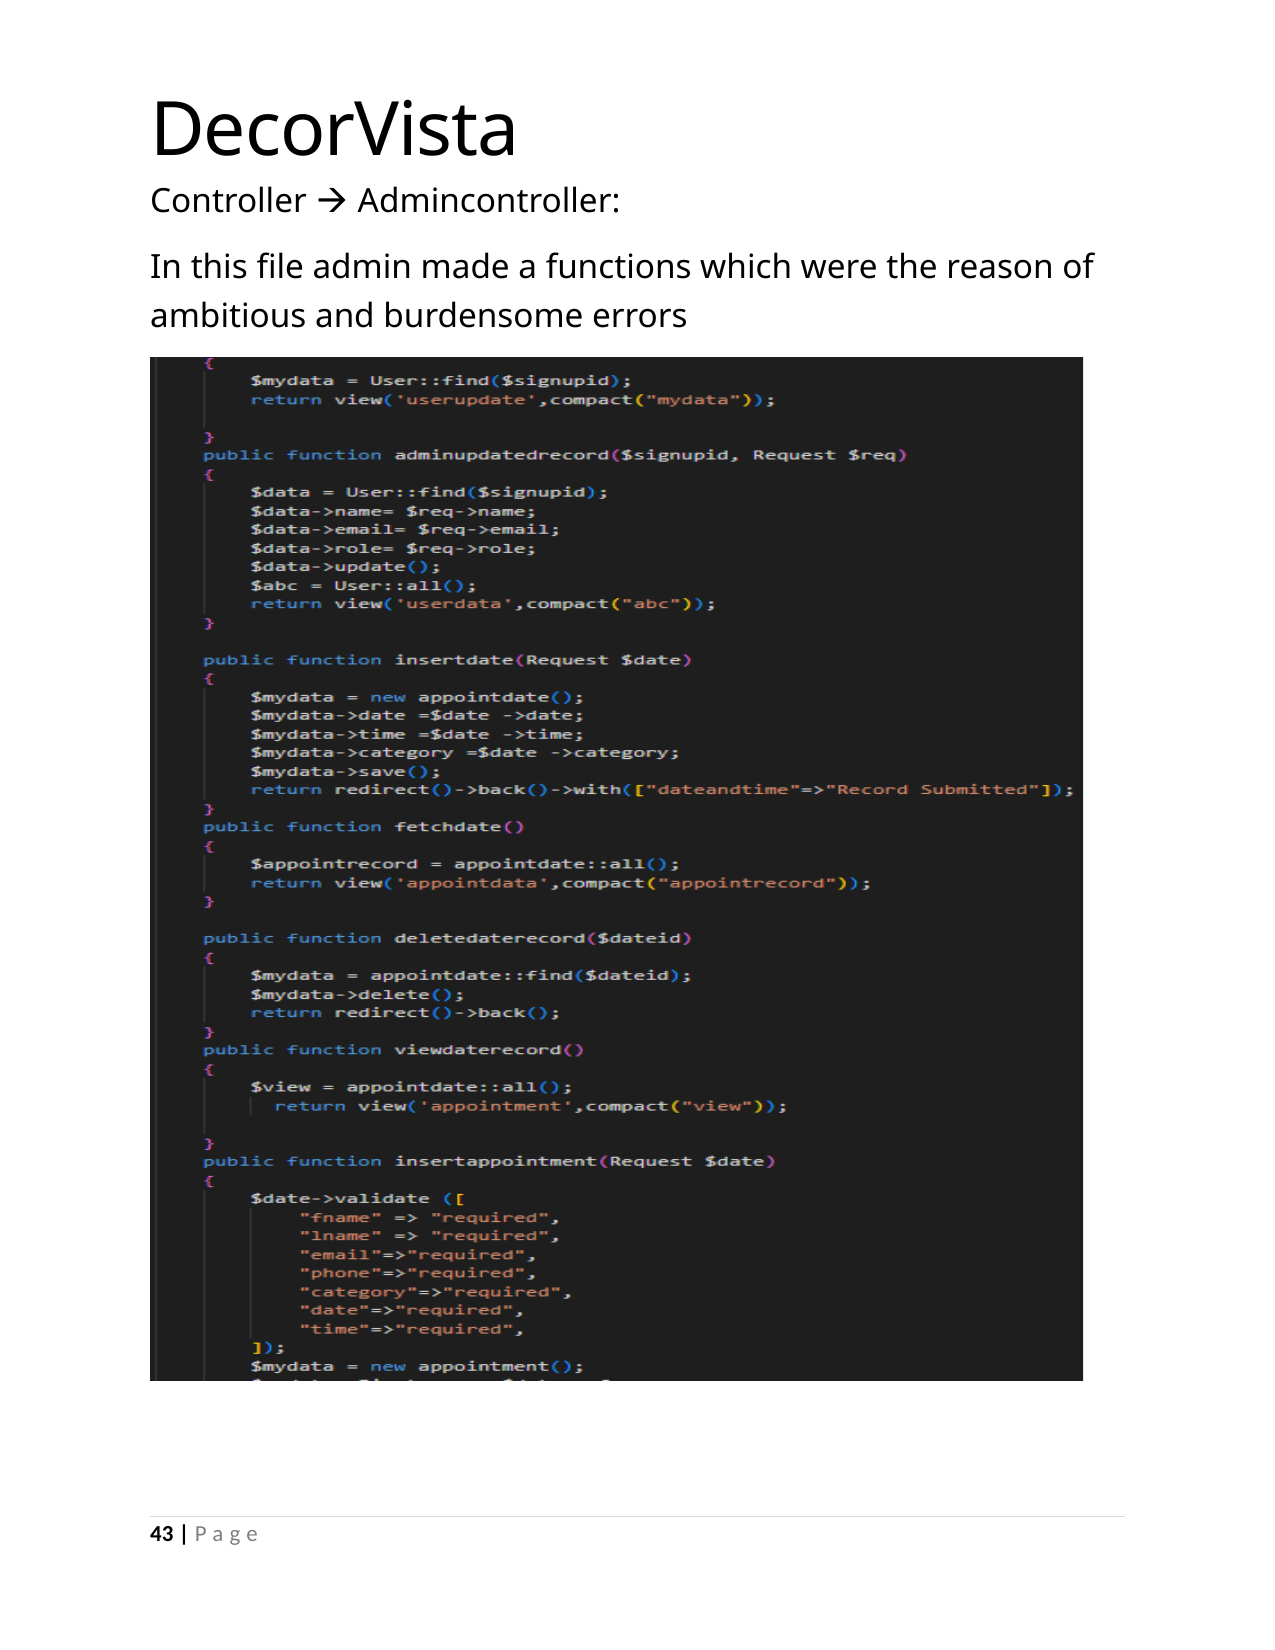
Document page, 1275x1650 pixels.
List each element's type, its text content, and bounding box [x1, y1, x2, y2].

text In this file admin made a functions which were the reason of ambitious and burdensome errors [150, 243, 1125, 337]
text Controller Admincontroller: [150, 177, 1125, 223]
picture [150, 357, 1084, 1381]
